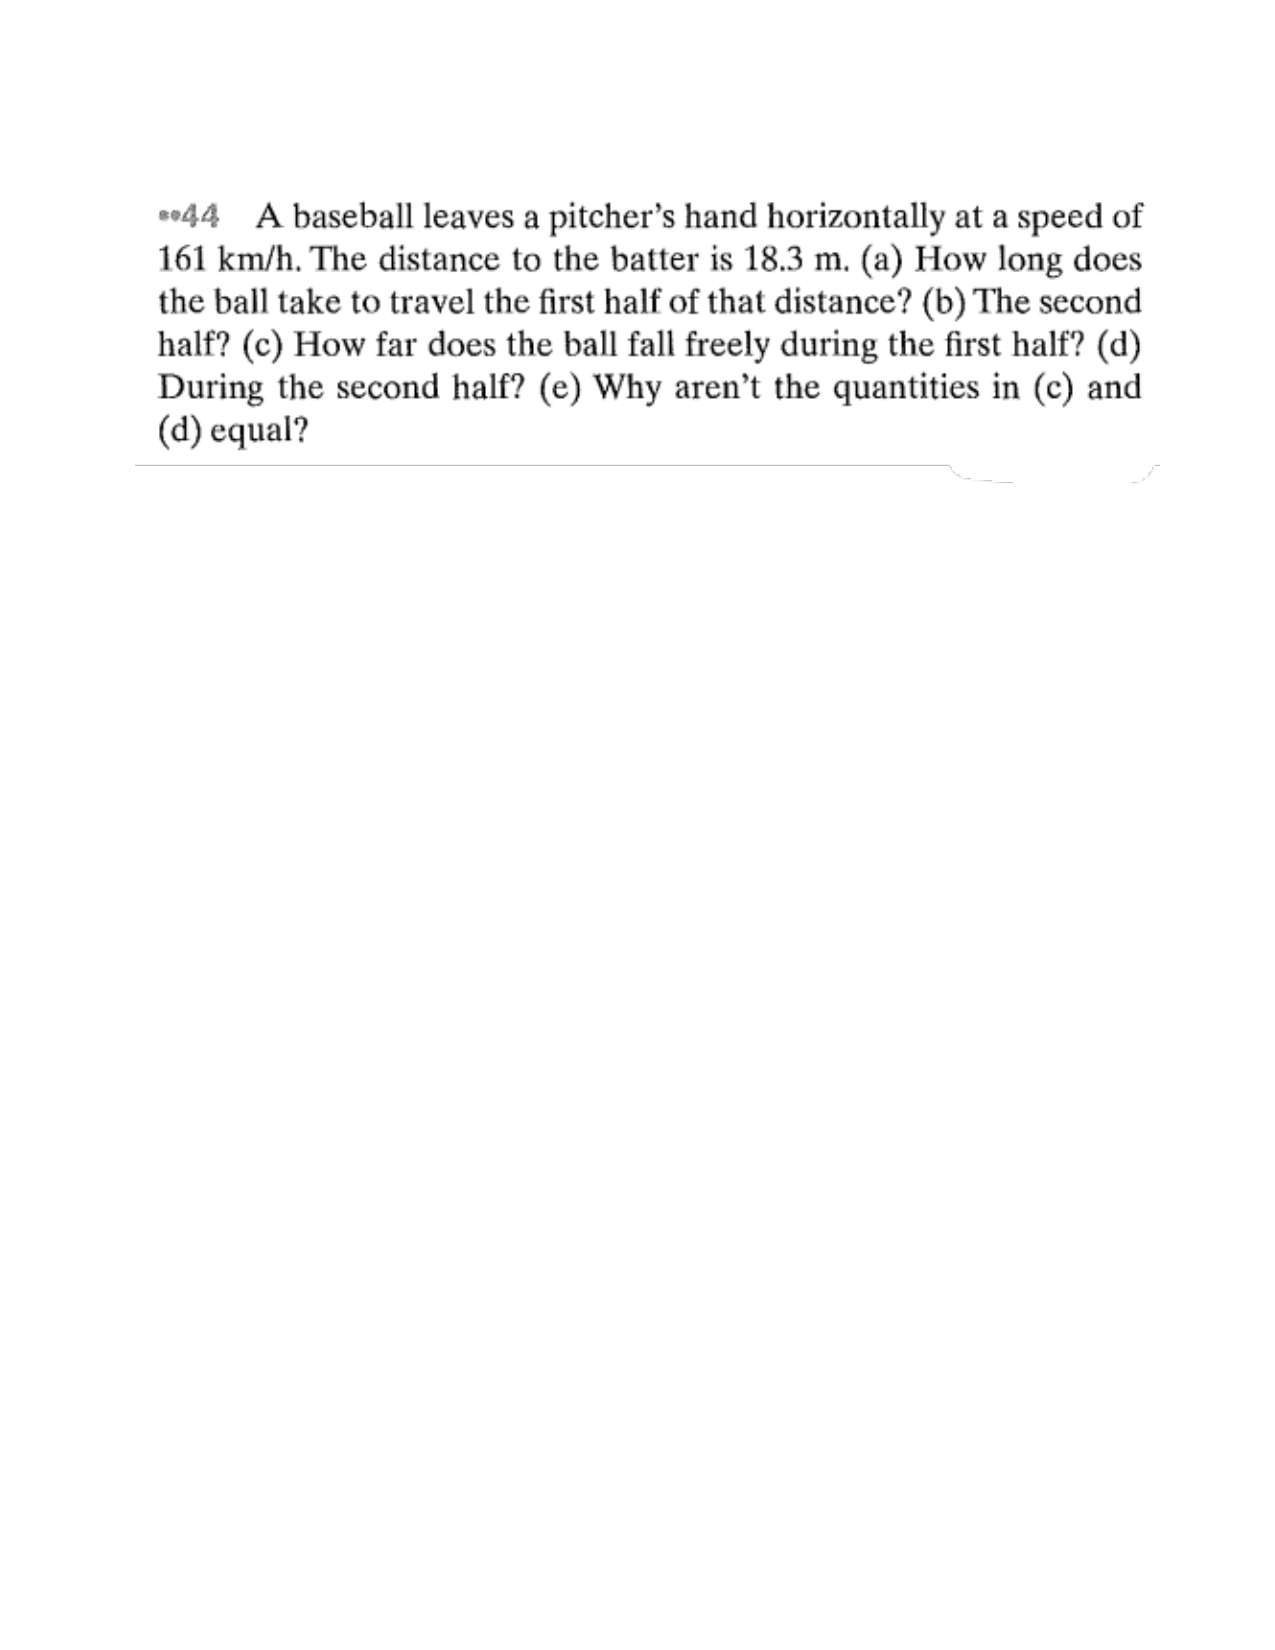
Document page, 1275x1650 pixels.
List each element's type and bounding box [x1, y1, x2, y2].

picture [135, 180, 1161, 485]
